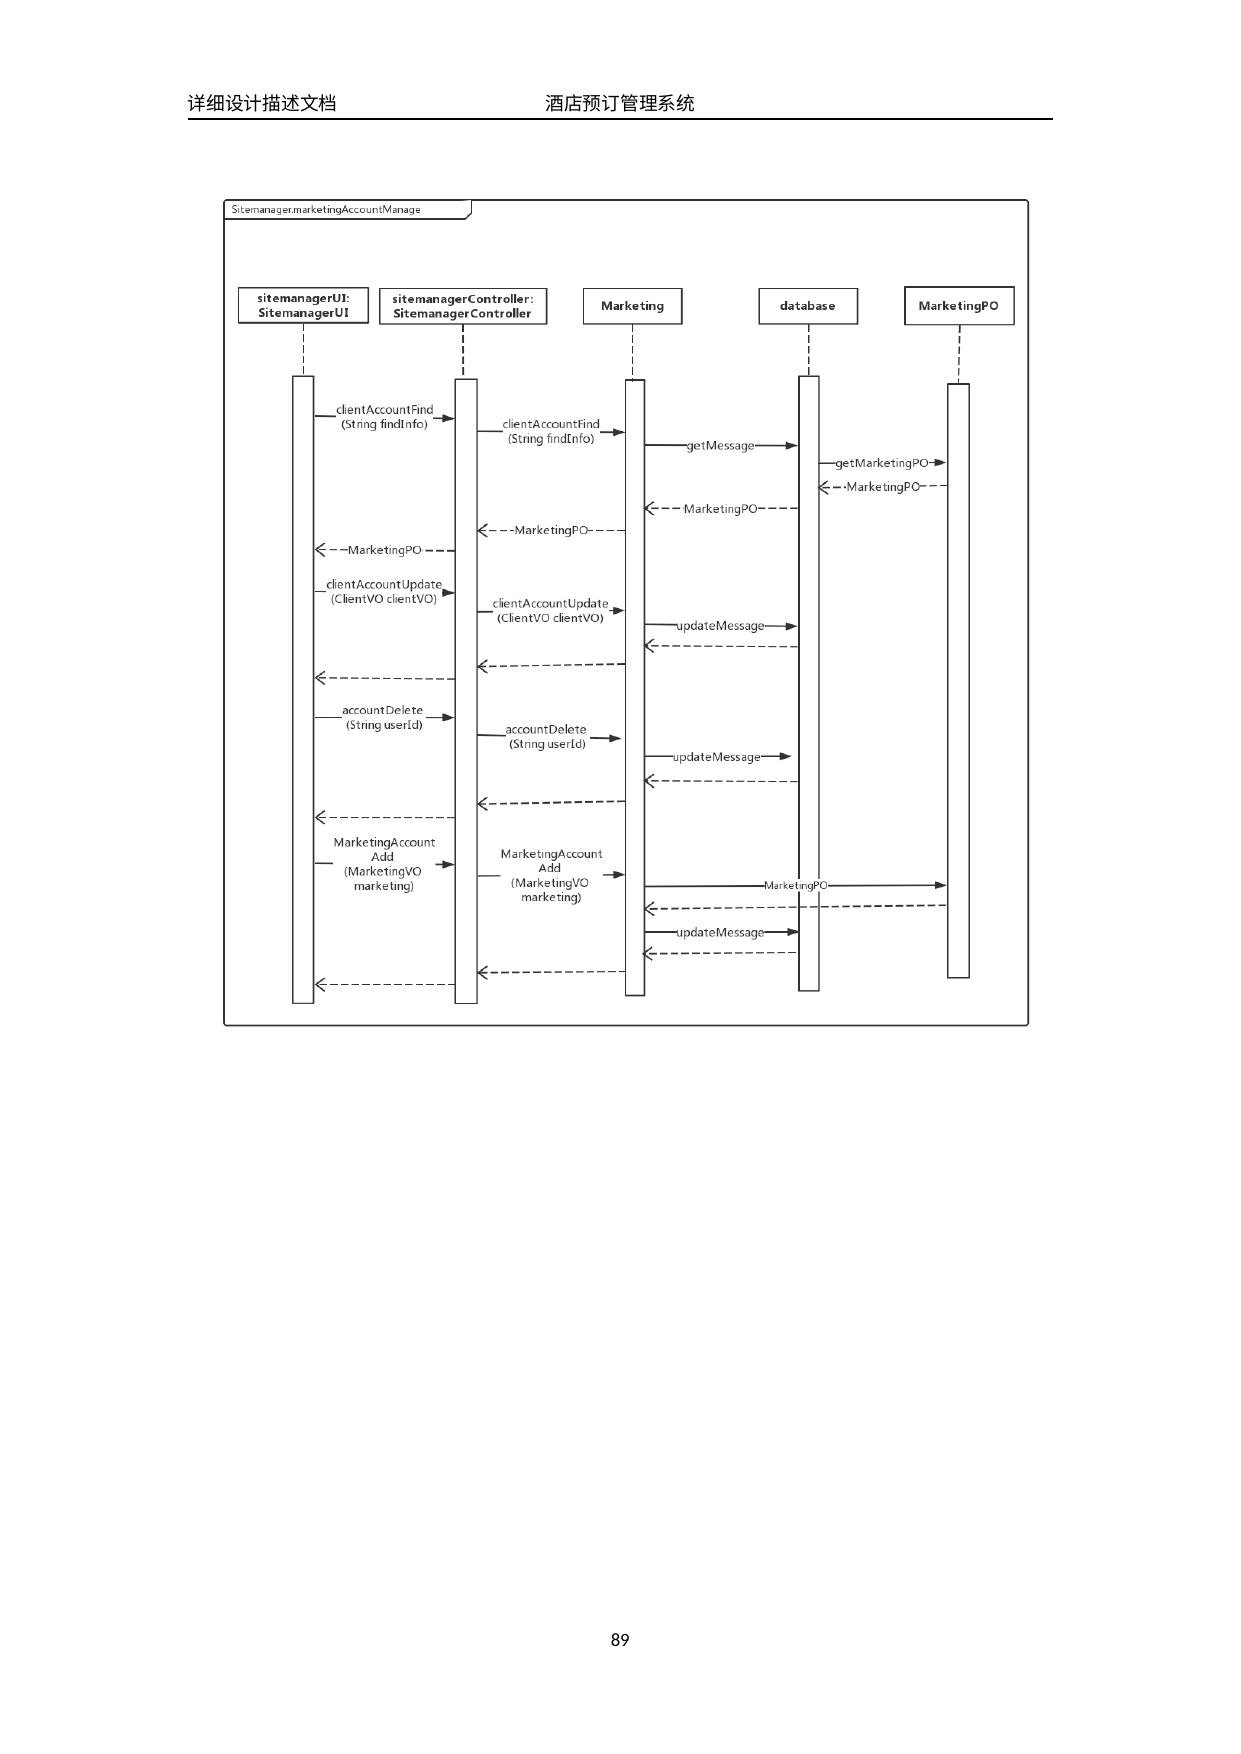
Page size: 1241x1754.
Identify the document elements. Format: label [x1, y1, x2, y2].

picture [187, 163, 1052, 1049]
